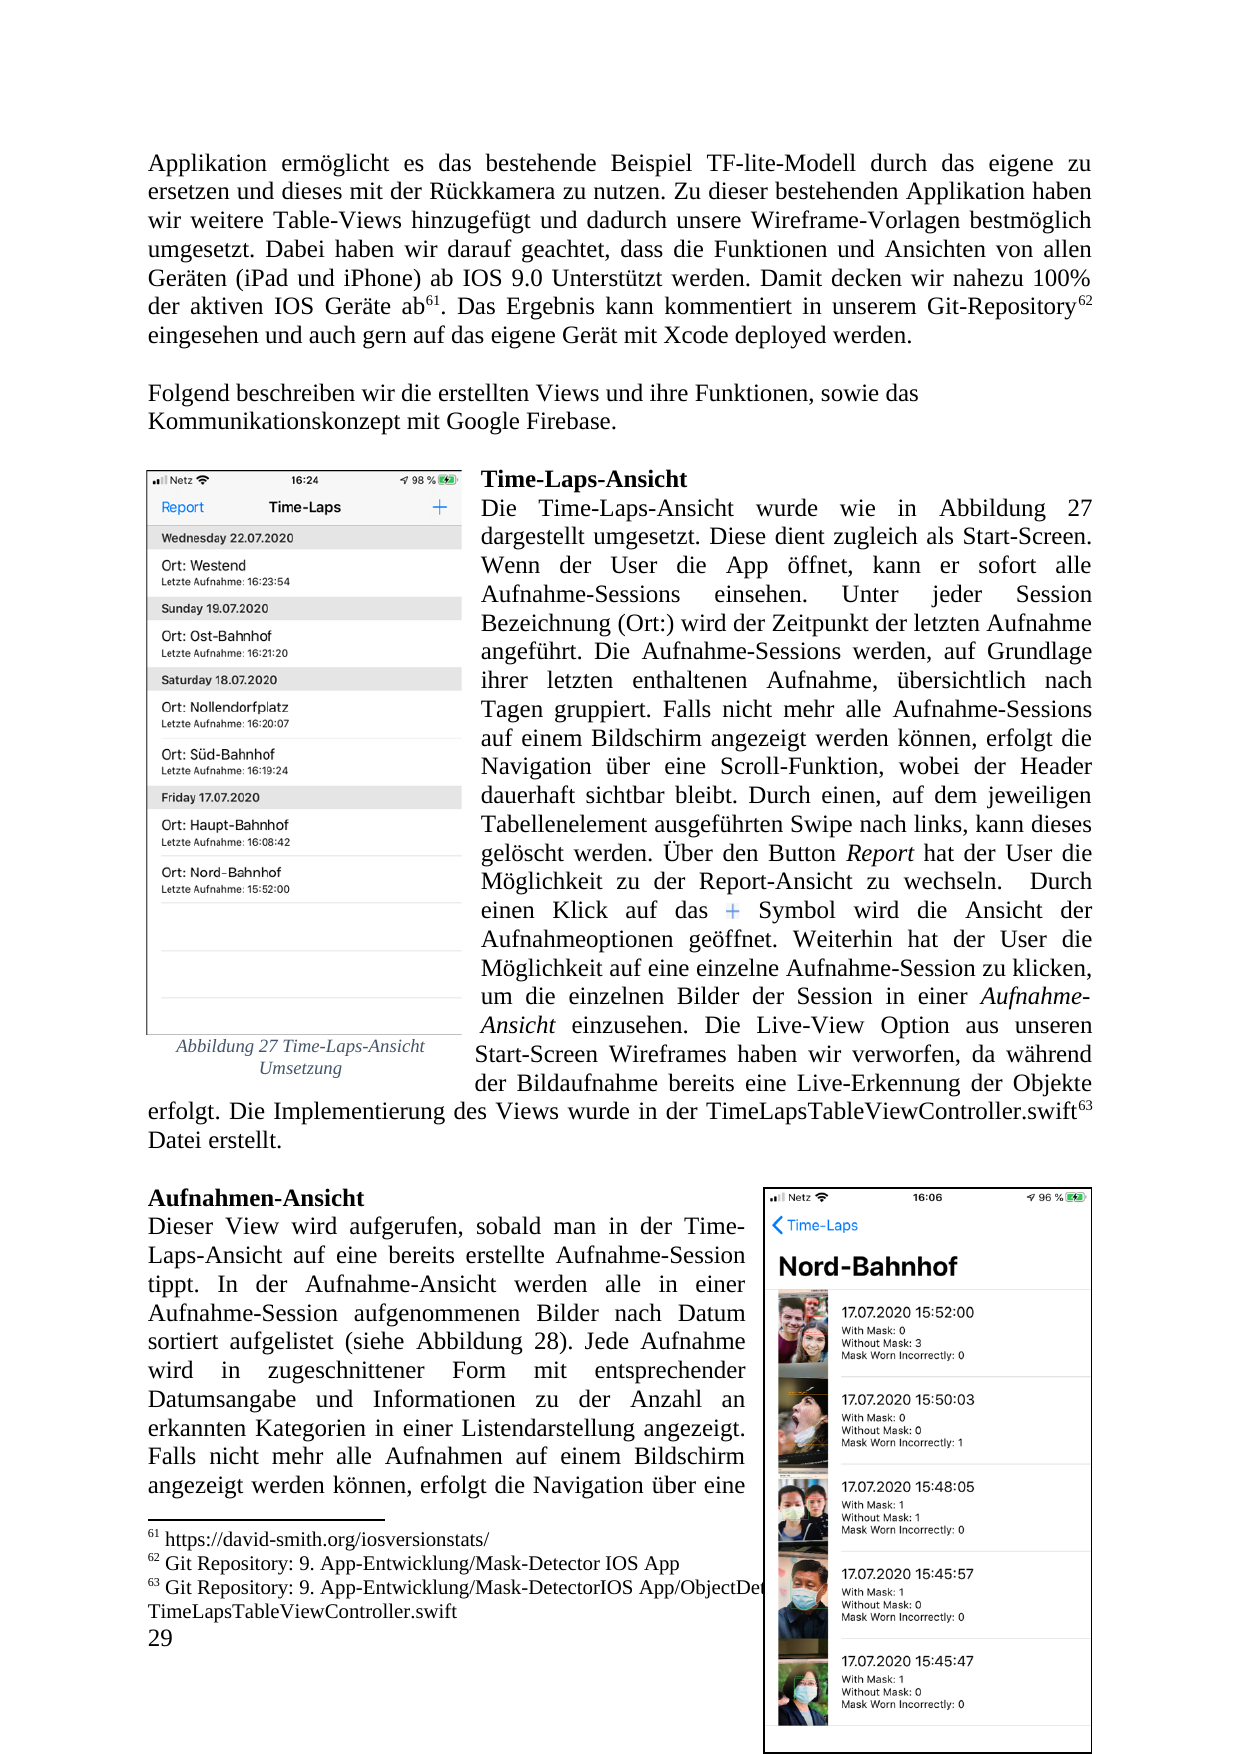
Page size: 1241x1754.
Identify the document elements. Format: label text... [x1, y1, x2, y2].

text Time-Laps-Ansicht [148, 464, 1093, 493]
picture [145, 470, 462, 1032]
text Aufnahmen-Ansicht [148, 1183, 1093, 1211]
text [148, 148, 1093, 349]
text Folgend beschreiben wir die erstellten Views und ihre Funktionen, sowie das Kommunikationskonzept mit Google Firebase. [148, 378, 1093, 435]
picture [725, 903, 740, 919]
picture [765, 1189, 1091, 1313]
